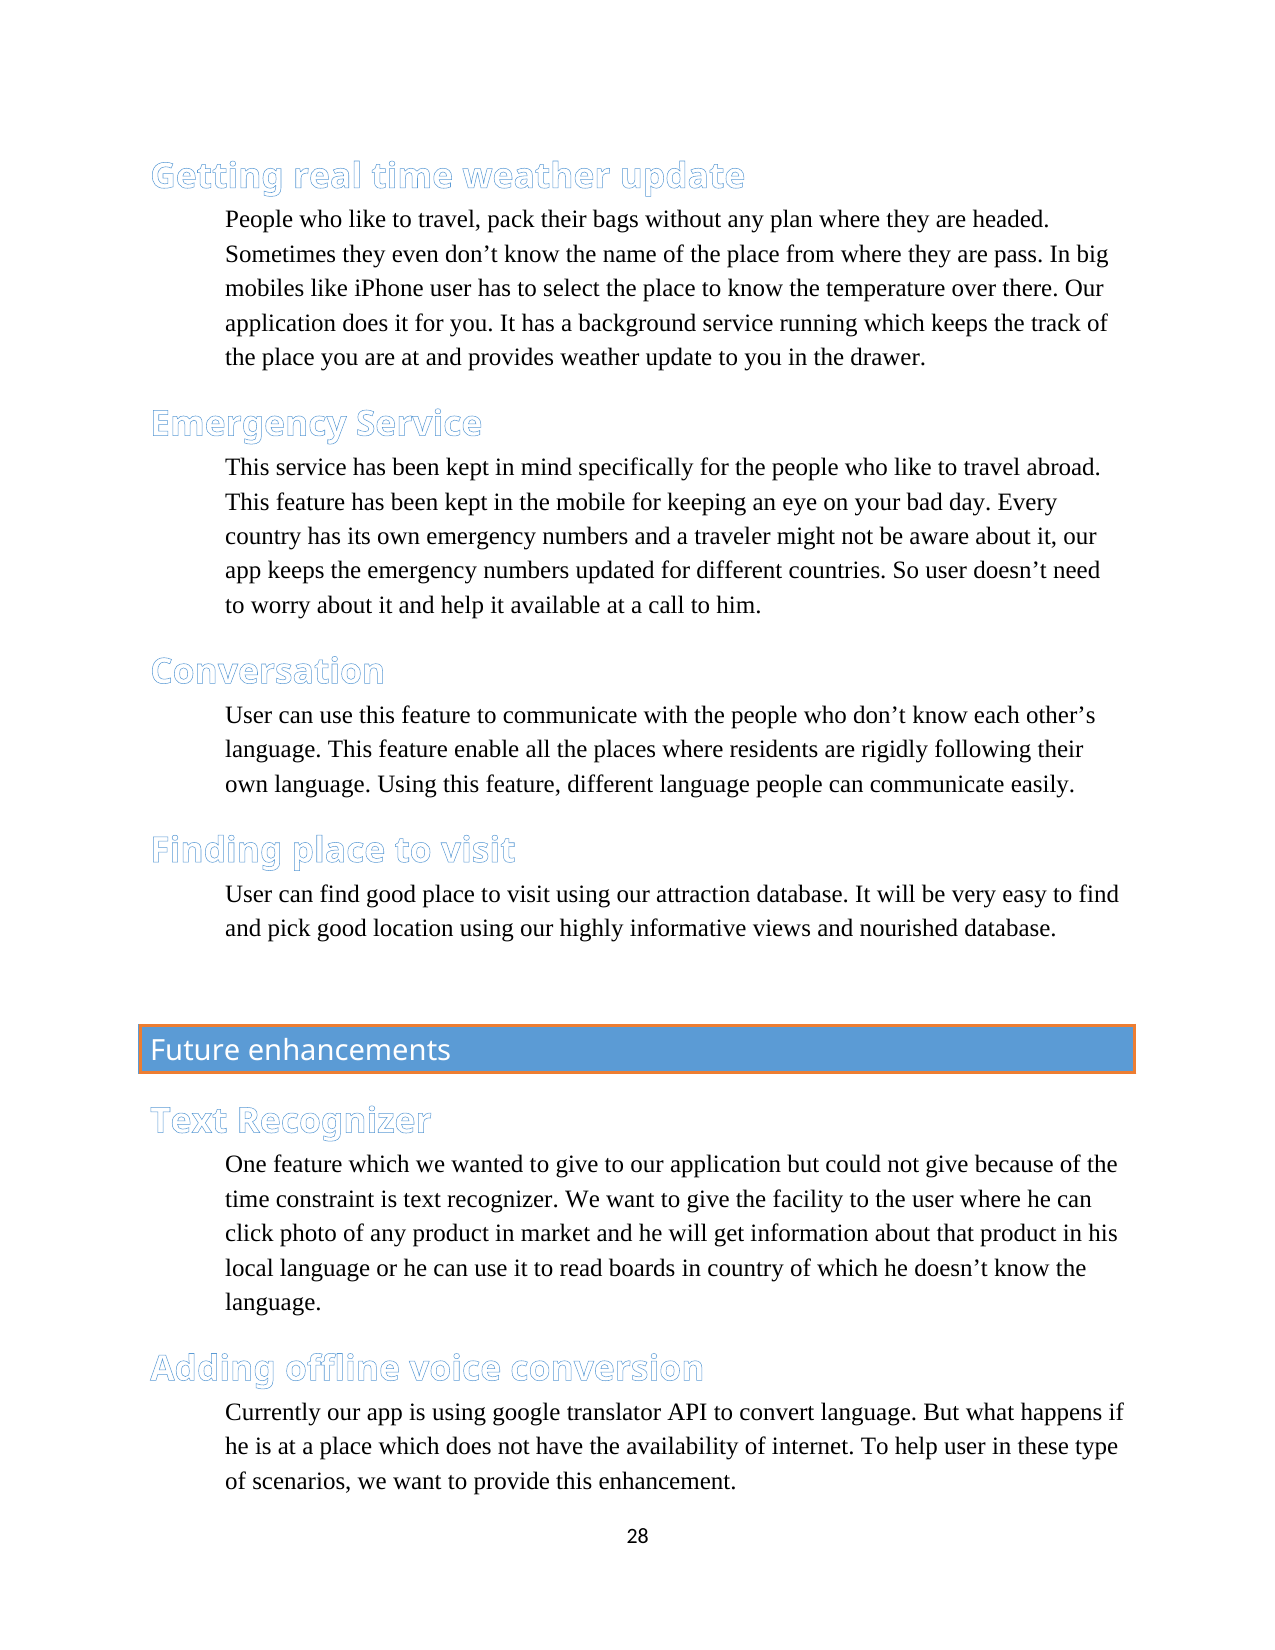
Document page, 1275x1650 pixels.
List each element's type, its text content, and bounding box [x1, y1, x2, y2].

subtitle Text Recognizer [150, 1095, 1125, 1143]
subtitle Emergency Service [150, 398, 1125, 446]
subtitle Conversation [150, 645, 1125, 694]
text User can find good place to visit using our attraction database. It will be very easy to find and pick good location using our highly informative views and nourished database. [225, 879, 1125, 942]
text Currently our app is using google translator API to convert language. But what happens if he is at a place which does not have the availability of internet. To help user in these type of scenarios, we want to provide this enhancement. [225, 1397, 1125, 1494]
text People who like to travel, pack their bags without any plan where they are headed. Sometimes they even don’t know the name of the place from where they are pass. In big mobiles like iPhone user has to select the place to know the temperature over there. Our application does it for you. It has a background service running which keeps the track of the place you are at and provides weather update to you in the drawer. [225, 204, 1125, 371]
subtitle Getting real time weather update [150, 150, 1125, 198]
subtitle Finding place to visit [150, 824, 1125, 872]
subtitle Future enhancements [142, 1027, 1133, 1071]
subtitle Adding offline voice conversion [150, 1342, 1125, 1391]
text One feature which we wanted to give to our application but could not give because of the time constraint is text recognizer. We want to give the facility to the user where he can click photo of any product in market and he will get information about that product in his local language or he can use it to read boards in country of which he doesn’t know the language. [225, 1149, 1125, 1316]
text This service has been kept in mind specifically for the people who like to travel abroad. This feature has been kept in the mobile for keeping an eye on your bad day. Every country has its own emergency numbers and a traveler might not be aware about it, our app keeps the emergency numbers updated for different countries. So user doesn’t need to worry about it and help it available at a call to him. [225, 452, 1125, 619]
list User can use this feature to communicate with the people who don’t know each other’s language. This feature enable all the places where residents are rigidly following their own language. Using this feature, different language people can communicate easily. [225, 700, 1125, 798]
